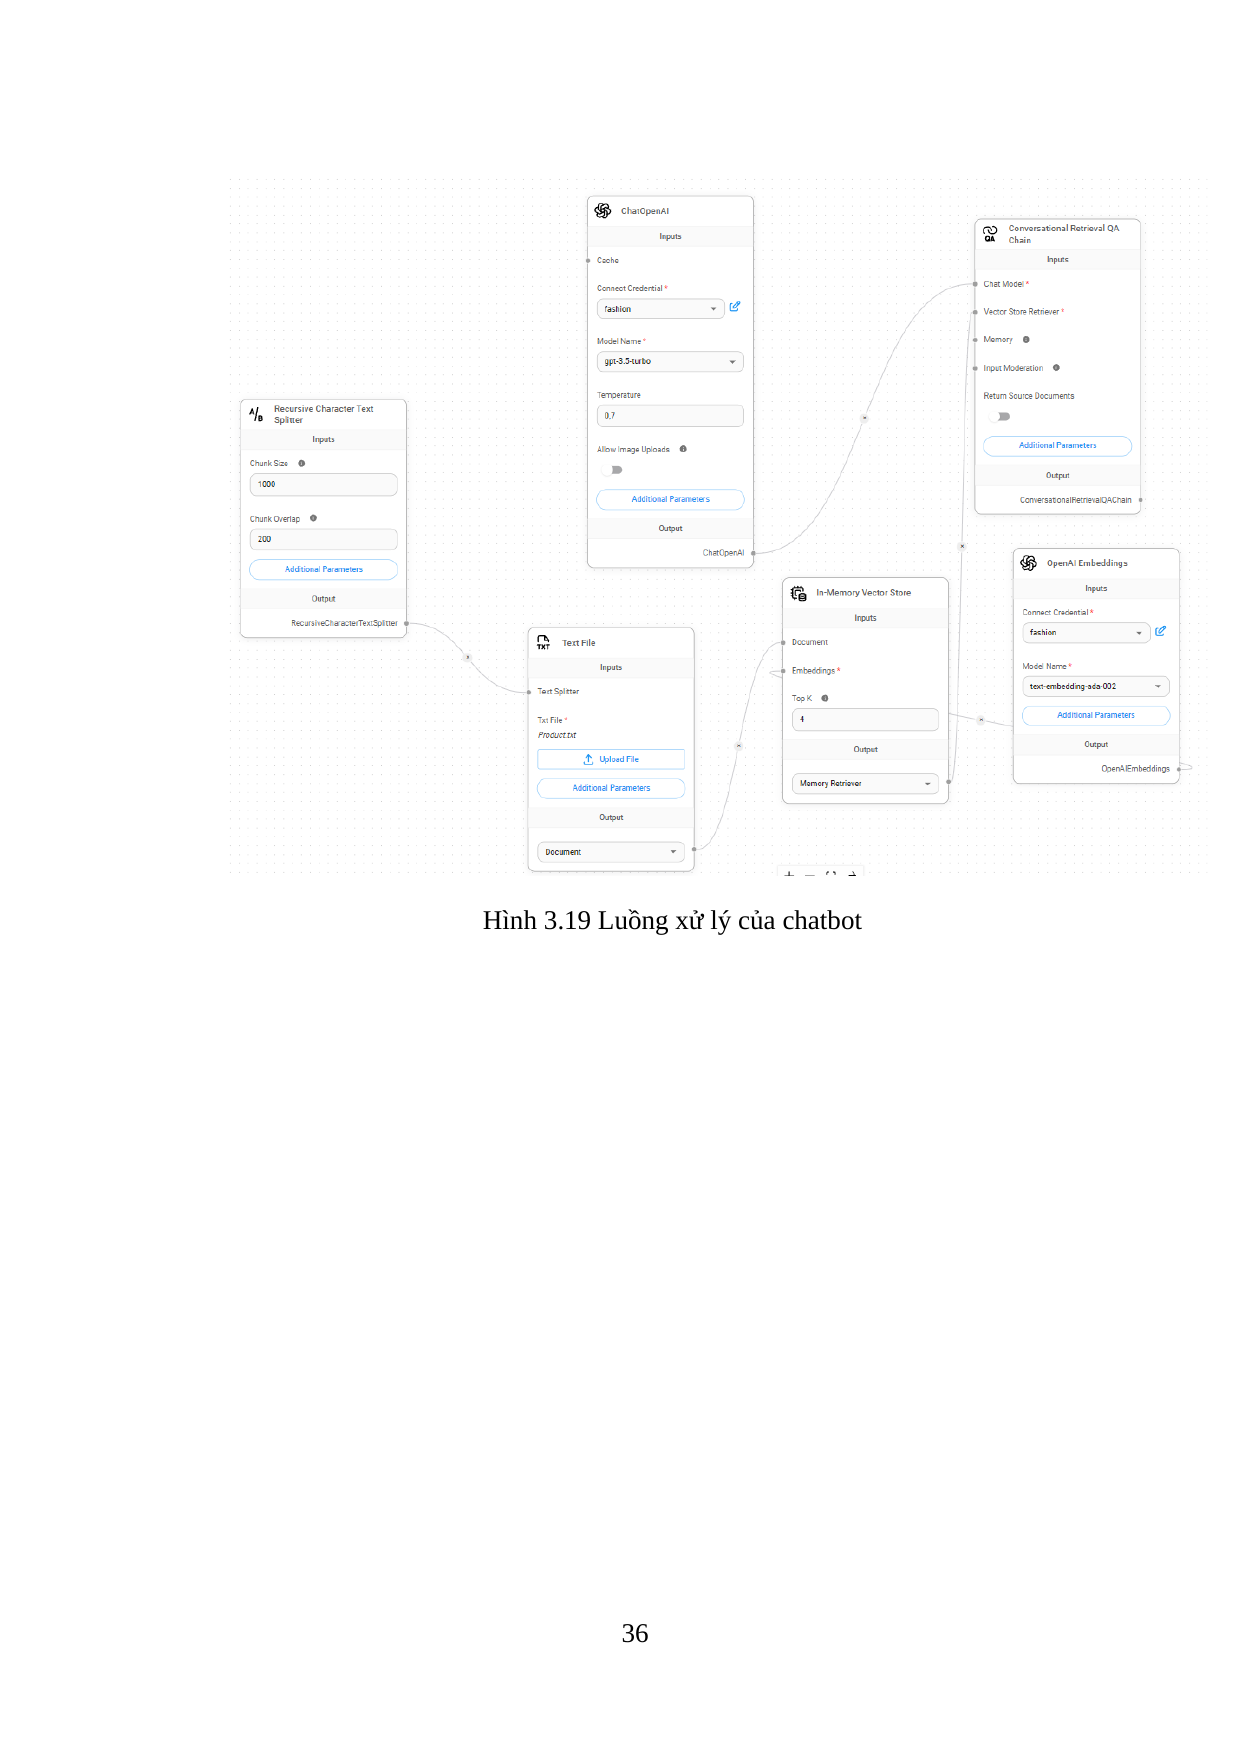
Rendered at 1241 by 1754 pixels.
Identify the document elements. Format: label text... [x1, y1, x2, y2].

picture [222, 177, 1208, 876]
